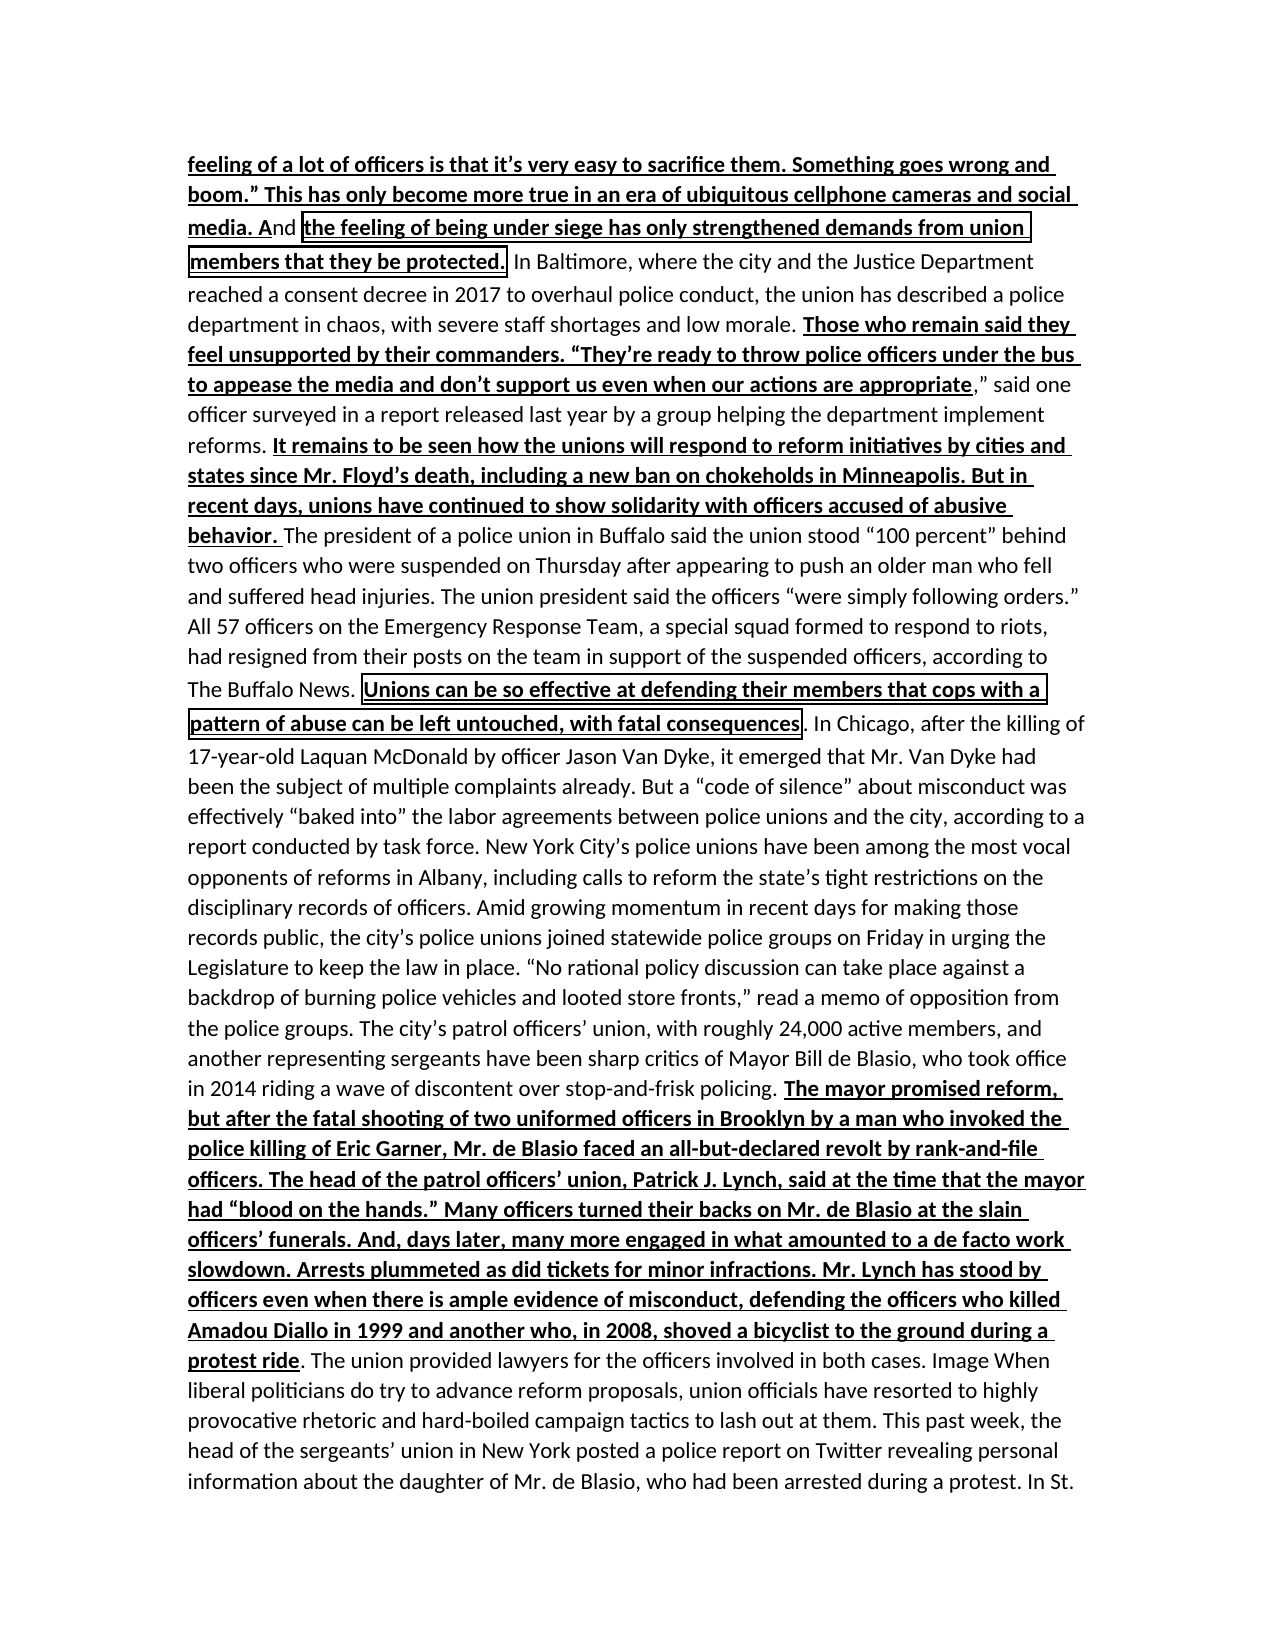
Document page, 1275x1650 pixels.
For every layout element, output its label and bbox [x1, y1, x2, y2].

text [187, 150, 1087, 1495]
